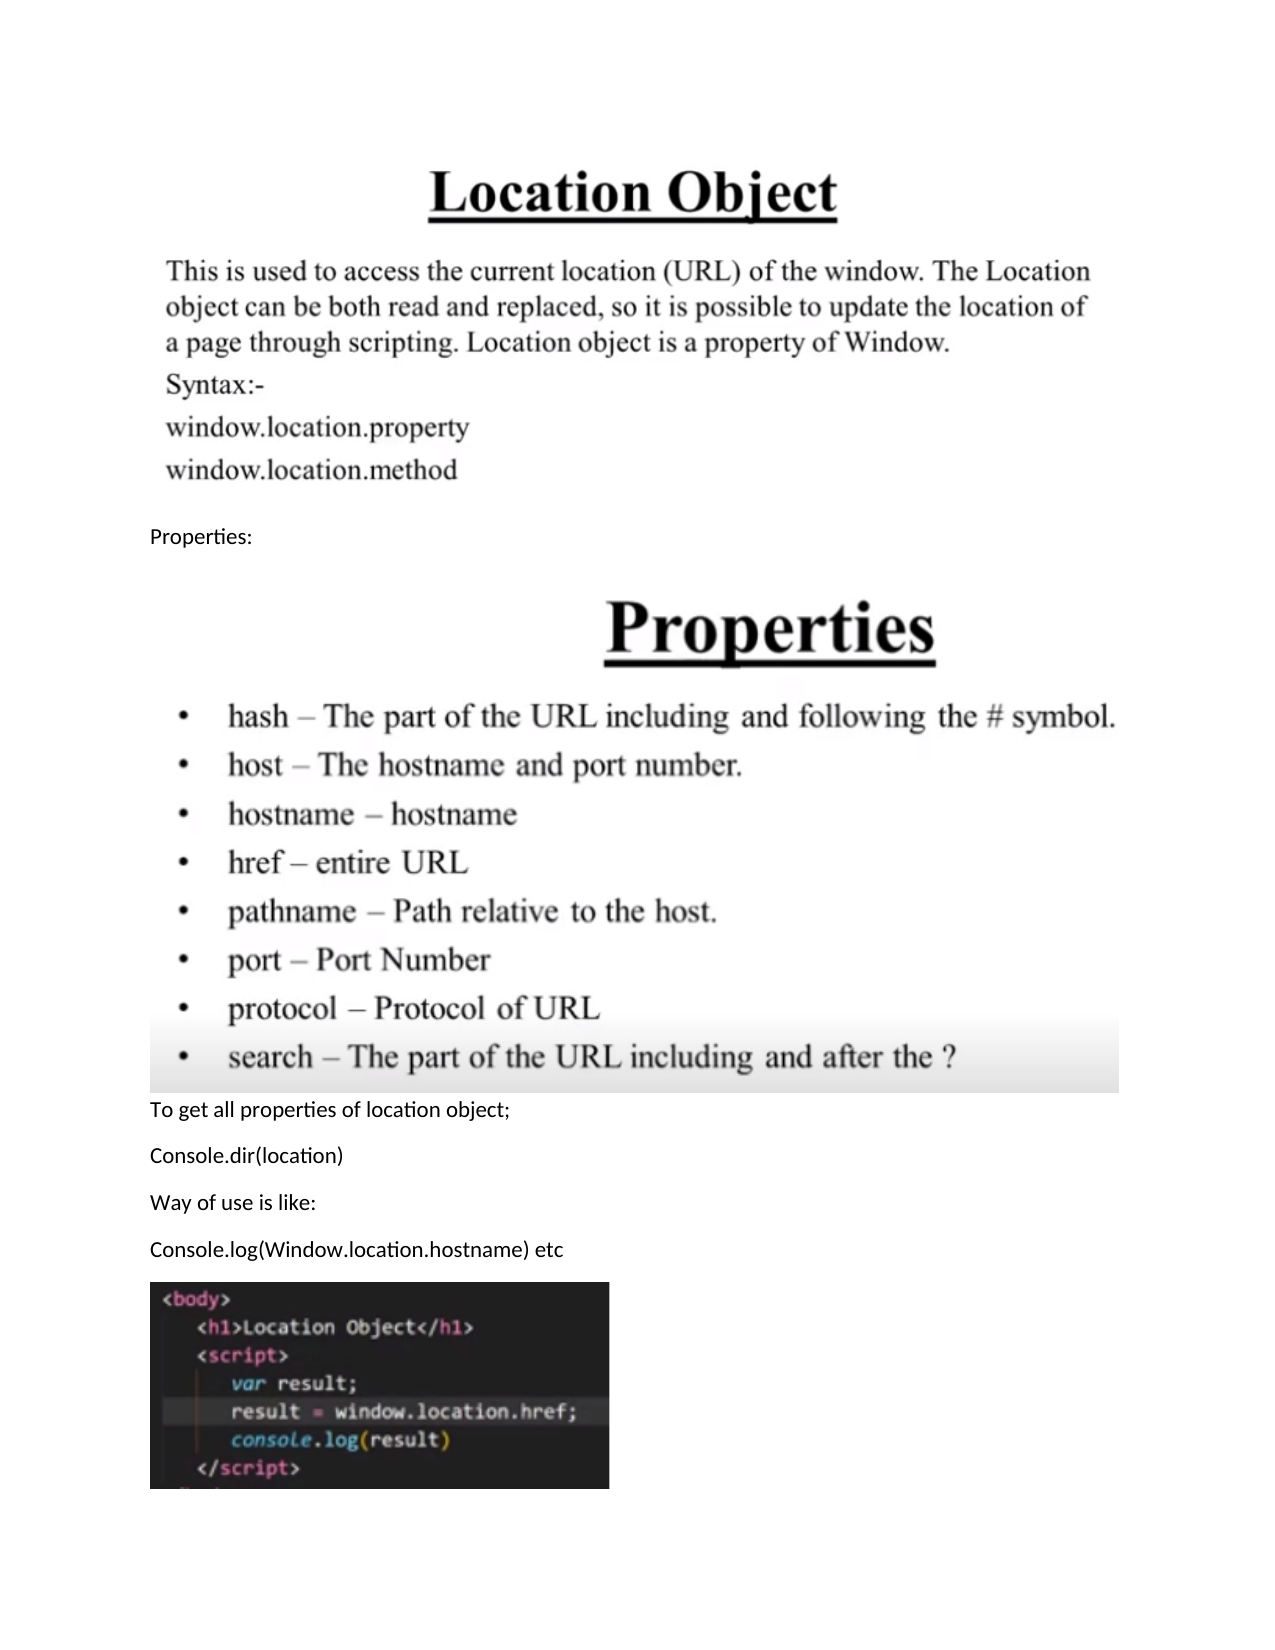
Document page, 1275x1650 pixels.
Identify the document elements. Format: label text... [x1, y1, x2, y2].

text Console.log(Window.location.hostname) etc [150, 1235, 1125, 1263]
picture [150, 150, 1125, 504]
text Way of use is like: [150, 1188, 1125, 1216]
text Console.dir(location) [150, 1142, 1125, 1169]
picture [150, 1282, 610, 1489]
text Properties: [150, 522, 1125, 550]
picture [150, 569, 1119, 1093]
